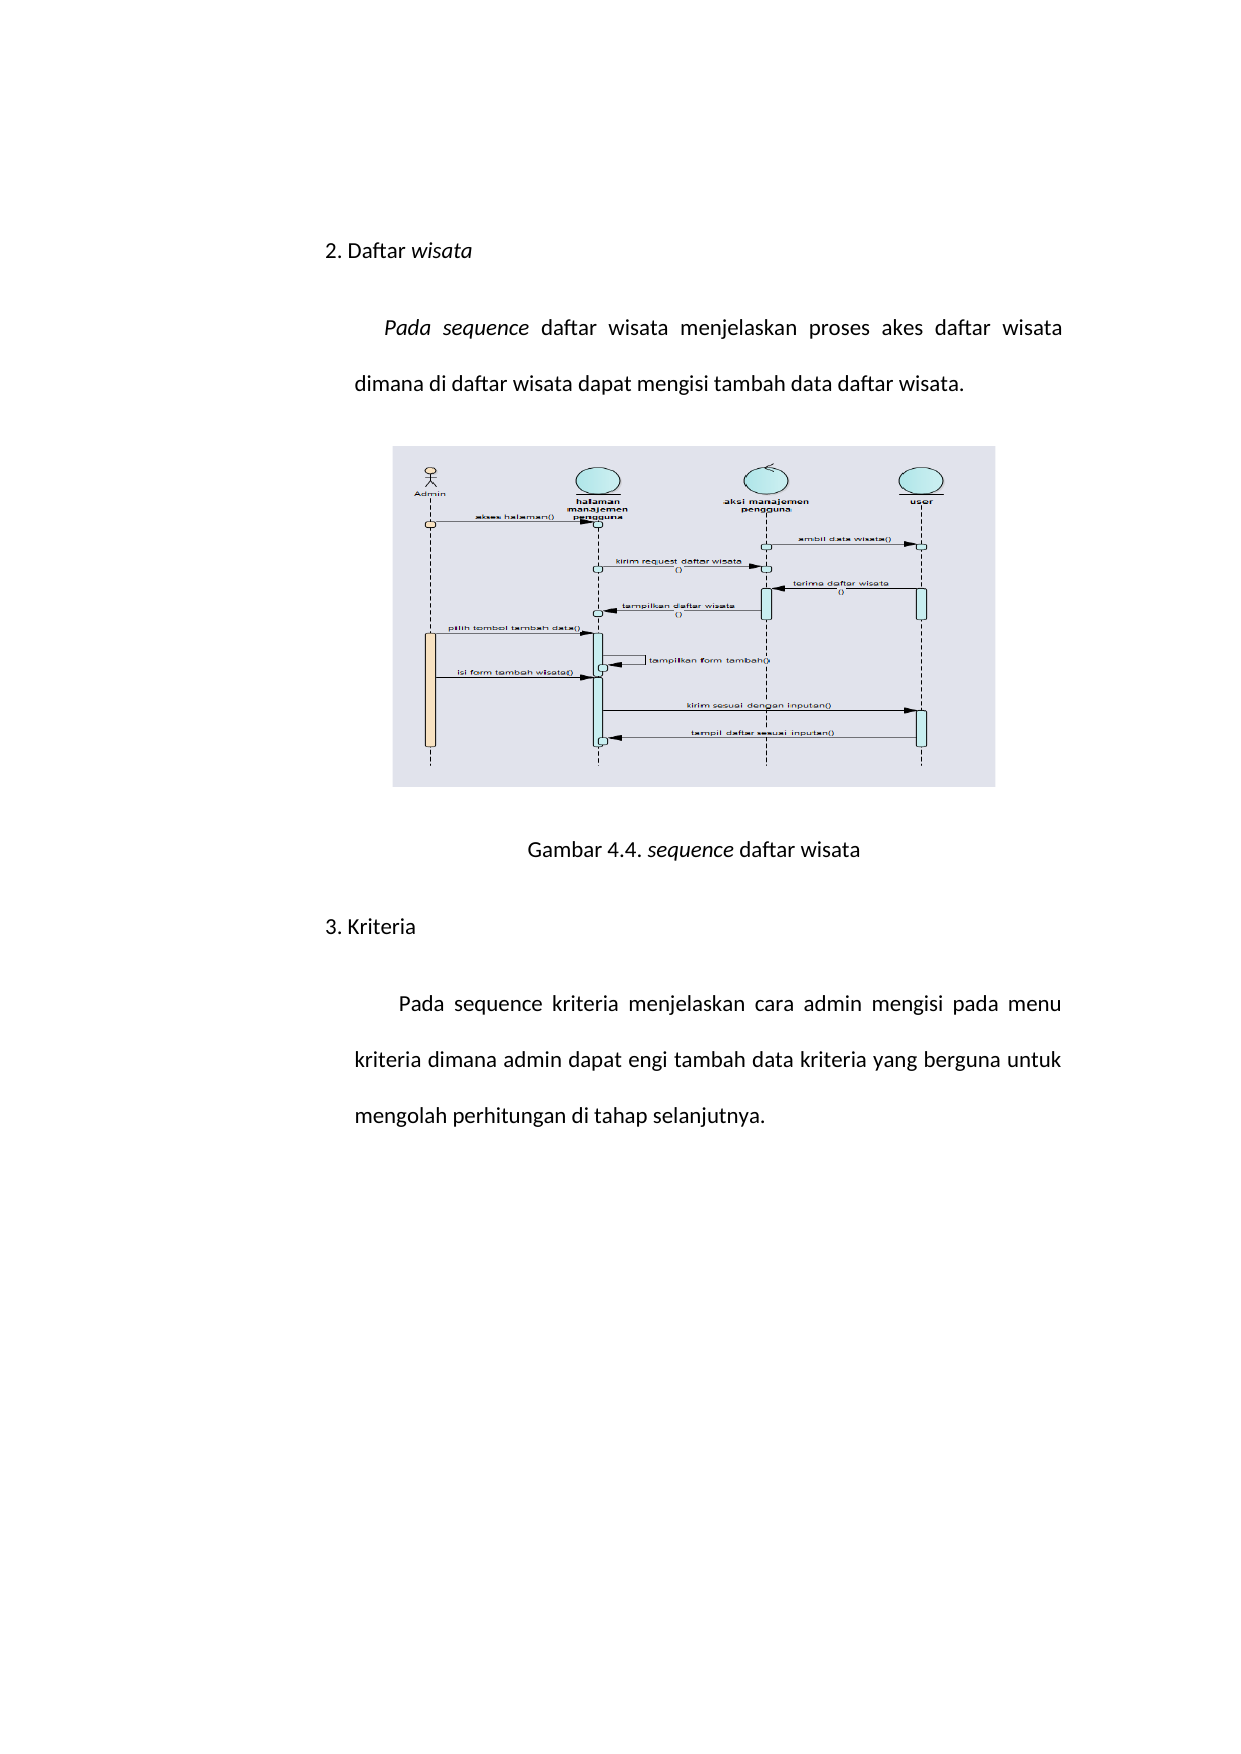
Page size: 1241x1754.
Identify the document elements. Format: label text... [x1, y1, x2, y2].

text 2. Daftar wisata [325, 236, 1063, 264]
text Pada sequence kriteria menjelaskan cara admin mengisi pada menu kriteria dimana admin dapat engi tambah data kriteria yang berguna untuk mengolah perhitungan di tahap selanjutnya. [354, 989, 1063, 1129]
text Pada sequence daftar wisata menjelaskan proses akes daftar wisata dimana di daftar wisata dapat mengisi tambah data daftar wisata. [354, 313, 1063, 397]
text Gambar 4.4. sequence daftar wisata [325, 836, 1063, 863]
text 3. Kriteria [325, 912, 1063, 940]
picture [392, 446, 996, 787]
